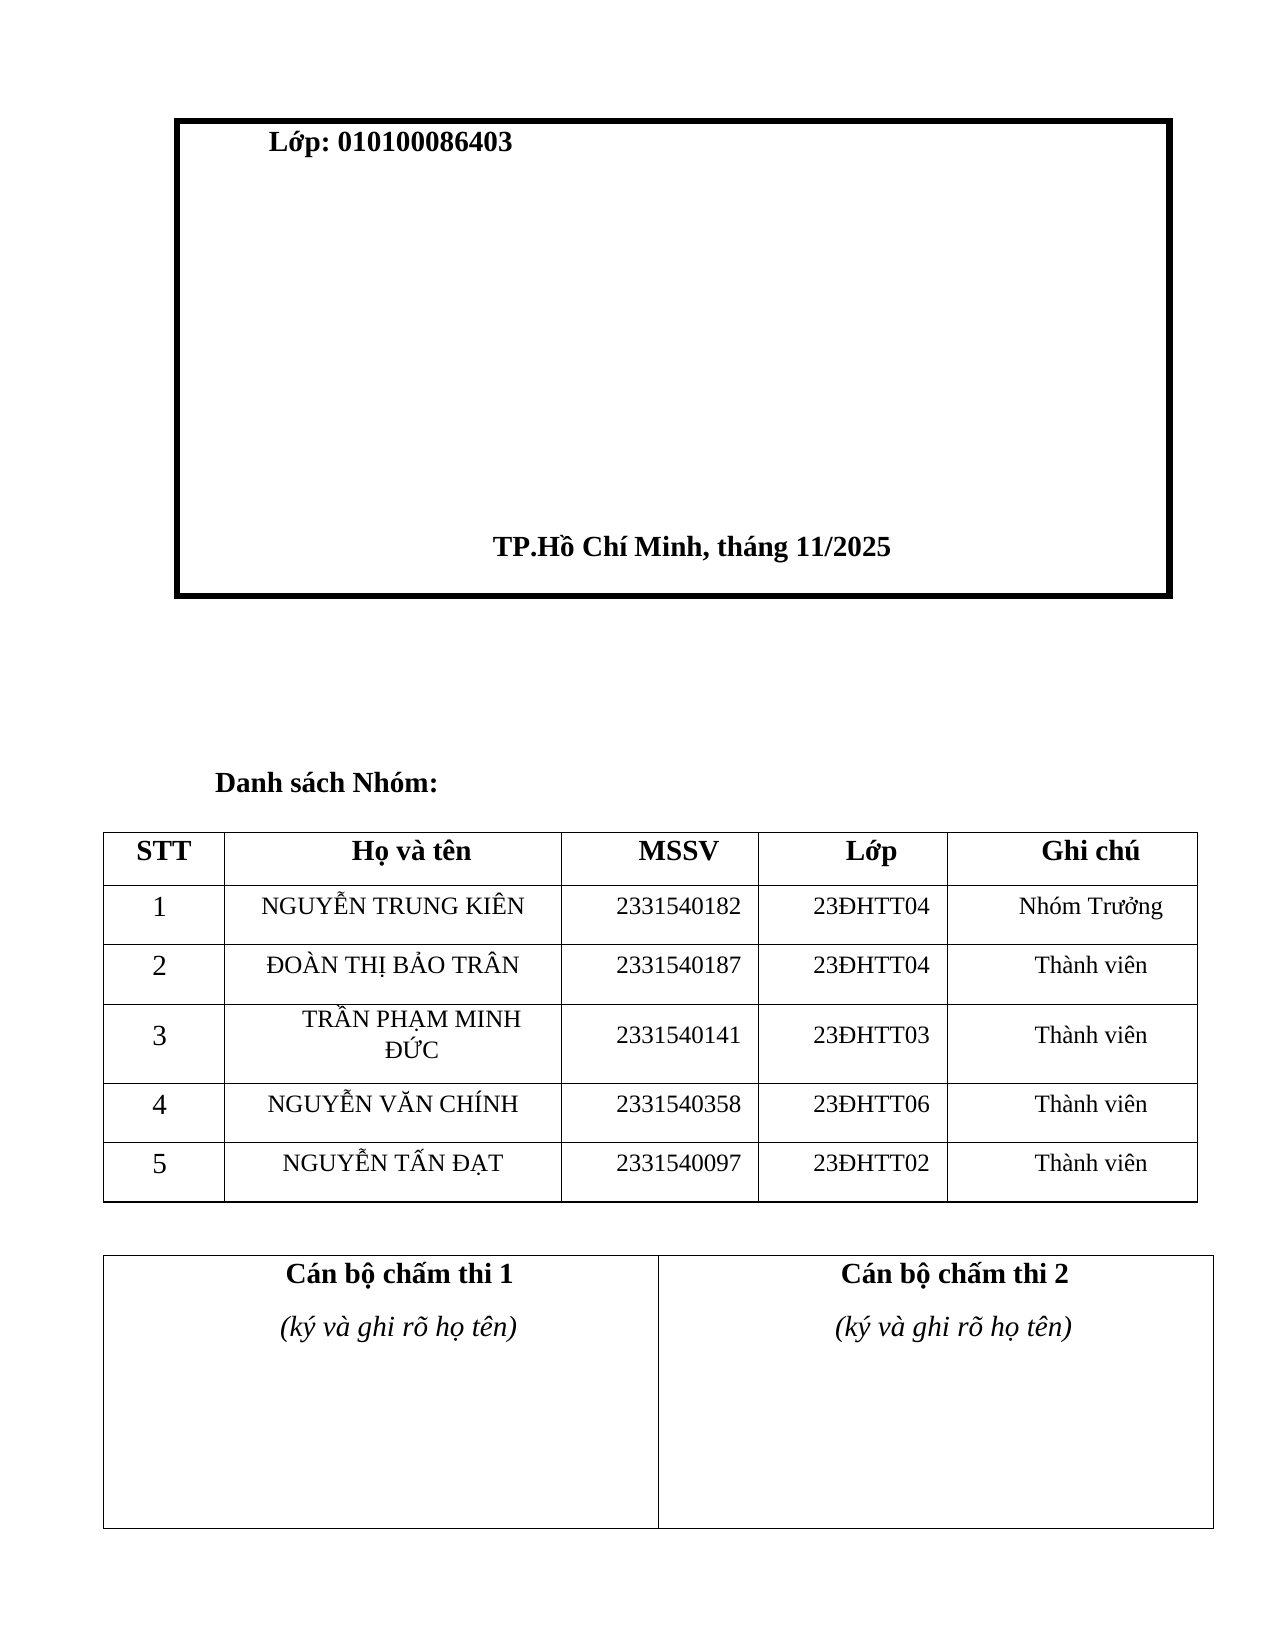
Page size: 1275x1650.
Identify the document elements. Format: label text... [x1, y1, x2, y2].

table_cell Thành viên [948, 1084, 1197, 1142]
table_cell 4 [104, 1084, 224, 1142]
table_cell NGUYỄN TRUNG KIÊN [225, 886, 561, 944]
table_header MSSV [562, 833, 758, 885]
table_header Họ và tên [225, 833, 561, 885]
table_cell Nhóm Trưởng [948, 886, 1197, 944]
table_header Ghi chú [948, 833, 1197, 885]
table_cell 5 [104, 1143, 224, 1201]
table_cell 2 [104, 945, 224, 1003]
table_cell Thành viên [948, 1143, 1197, 1201]
table_cell 23ĐHTT04 [759, 945, 947, 1003]
text Danh sách Nhóm: [215, 765, 1157, 798]
table_cell 2331540097 [562, 1143, 758, 1201]
table_cell Thành viên [948, 945, 1197, 1003]
table_cell NGUYỄN TẤN ĐẠT [225, 1143, 561, 1201]
table_cell 2331540187 [562, 945, 758, 1003]
table_cell NGUYỄN VĂN CHÍNH [225, 1084, 561, 1142]
table_cell TRẦN PHẠM MINH ĐỨC [225, 1005, 561, 1083]
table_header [659, 1256, 1213, 1527]
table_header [180, 124, 1166, 593]
table_cell 23ĐHTT02 [759, 1143, 947, 1201]
table_cell 23ĐHTT06 [759, 1084, 947, 1142]
table_cell ĐOÀN THỊ BẢO TRÂN [225, 945, 561, 1003]
table_cell 2331540182 [562, 886, 758, 944]
table_cell 23ĐHTT03 [759, 1005, 947, 1083]
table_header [104, 1256, 658, 1527]
table_cell 1 [104, 886, 224, 944]
table_cell 2331540358 [562, 1084, 758, 1142]
table_header STT [104, 833, 224, 885]
table_cell Thành viên [948, 1005, 1197, 1083]
table_cell 2331540141 [562, 1005, 758, 1083]
table_header Lớp [759, 833, 947, 885]
table_cell 23ĐHTT04 [759, 886, 947, 944]
table_cell 3 [104, 1005, 224, 1083]
